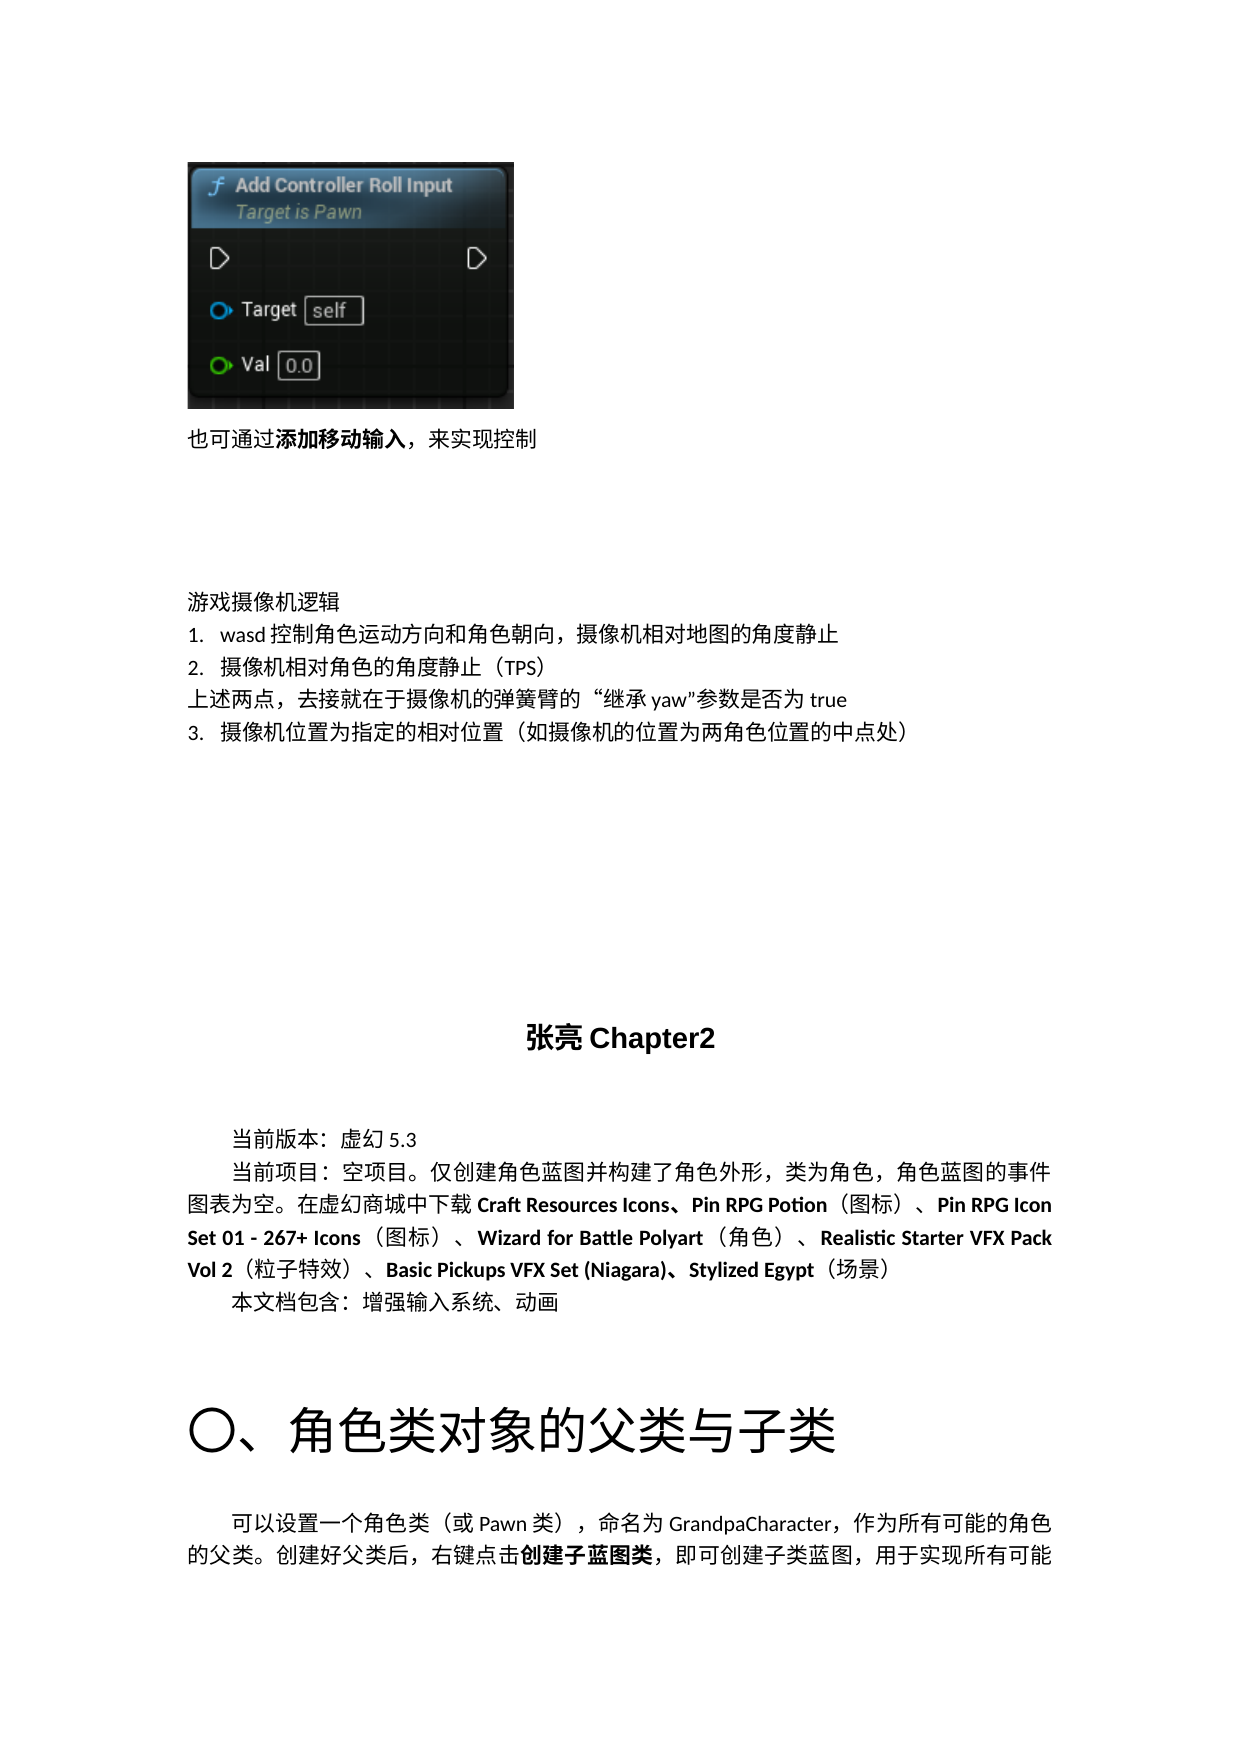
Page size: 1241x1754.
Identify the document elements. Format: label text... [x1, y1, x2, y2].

list 摄像机位置为指定的相对位置（如摄像机的位置为两角色位置的中点处） [187, 714, 1053, 747]
list wasd控制角色运动方向和角色朝向，摄像机相对地图的角度静止 [187, 617, 1053, 649]
list 游戏摄像机逻辑 [187, 584, 1053, 617]
list 也可通过添加移动输入，来实现控制 [187, 422, 1053, 454]
subtitle 张亮Chapter2 [187, 1003, 1053, 1068]
list 摄像机相对角色的角度静止（TPS） 上述两点，去接就在于摄像机的弹簧臂的“继承yaw”参数是否为true [187, 649, 1053, 714]
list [187, 1505, 1053, 1570]
list 本文档包含：增强输入系统、动画 [187, 1284, 1053, 1317]
text 当前项目：空项目。仅创建角色蓝图并构建了角色外形，类为角色，角色蓝图的事件图表为空。在虚幻商城中下载Craft Resources Icons、Pin RPG Potion（图标）、Pin RPG Icon Set 01 - 267+ Icons（图标）、Wizard for Battle Polyart（角色）、Realistic Starter VFX Pack Vol 2（粒子特效）、Basic Pickups VFX Set (Niagara)、Stylized Egypt（场景） [187, 1154, 1053, 1284]
list 当前版本：虚幻5.3 [187, 1122, 1053, 1154]
picture [187, 162, 514, 409]
subtitle 〇、角色类对象的父类与子类 [187, 1378, 1053, 1476]
